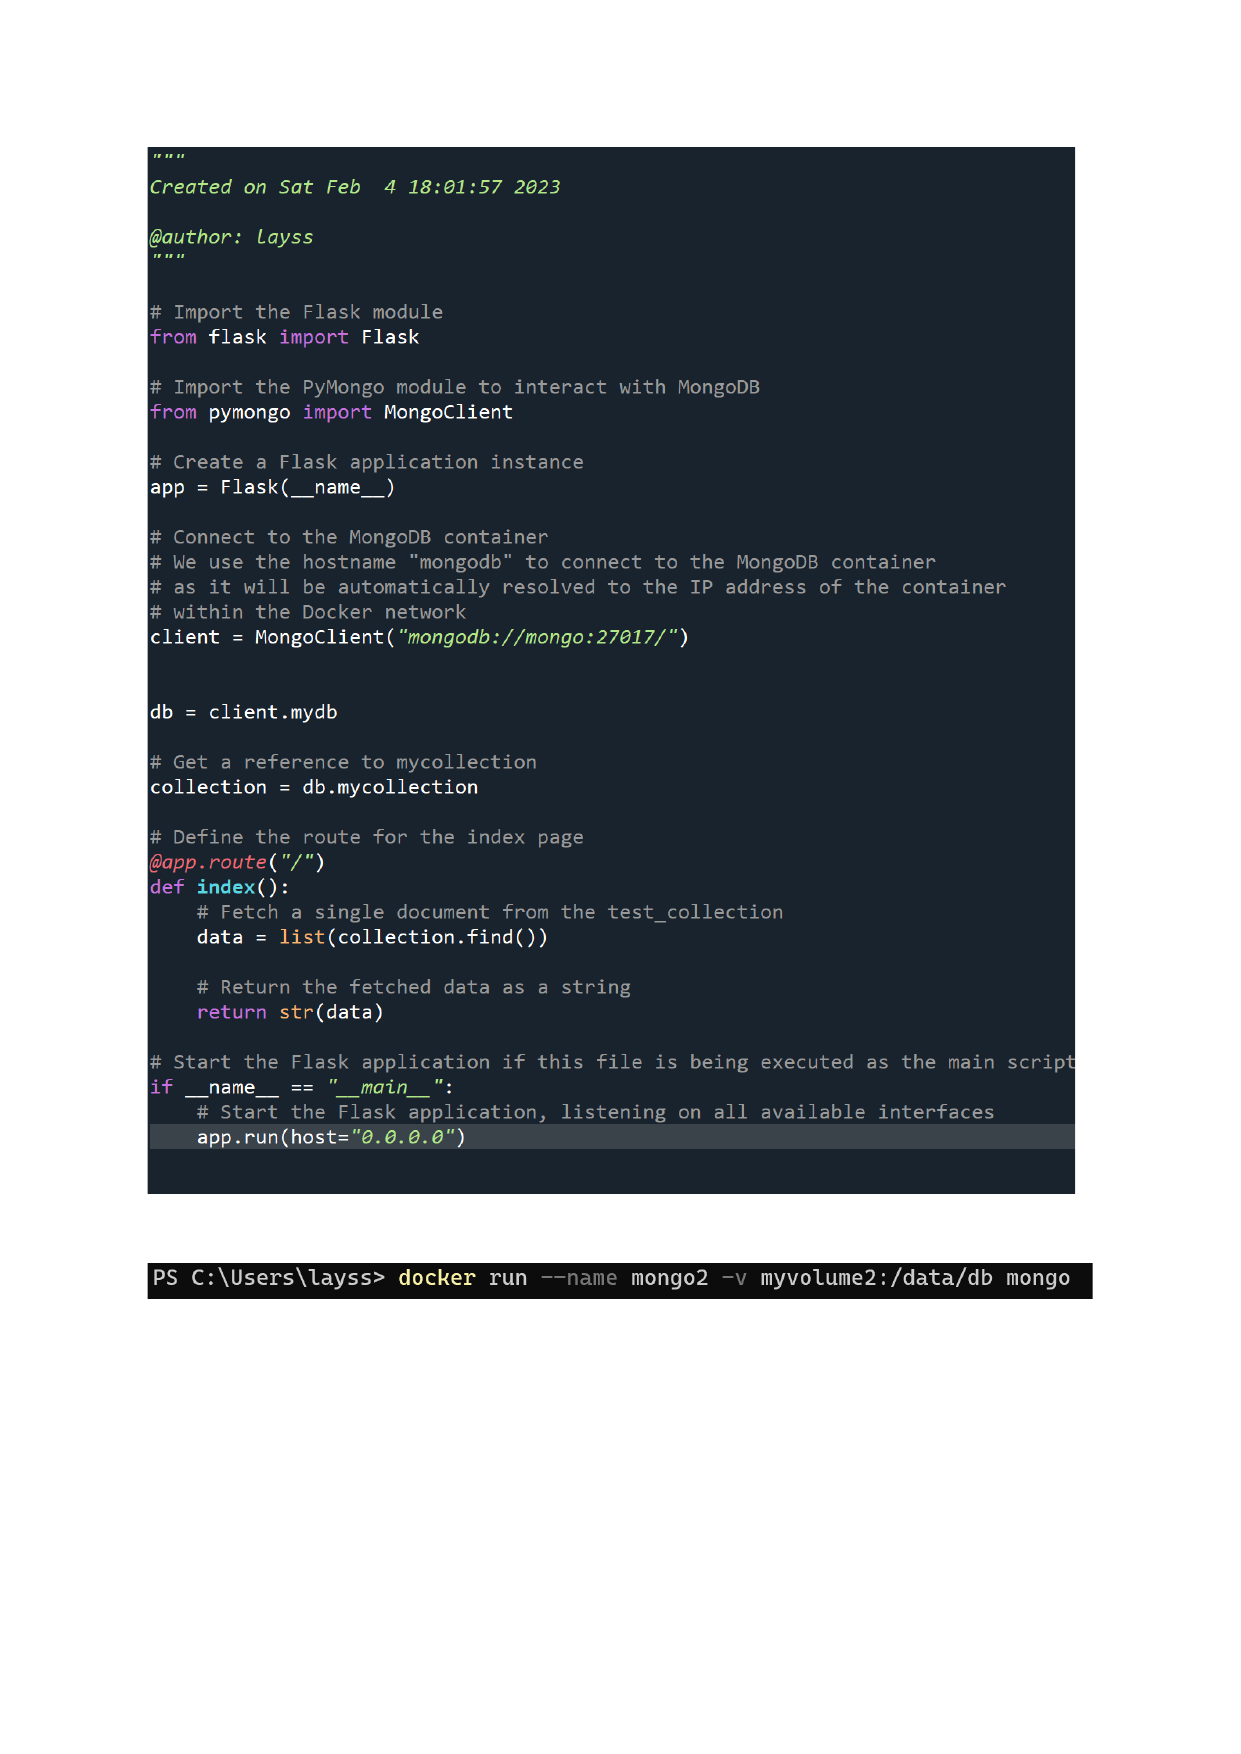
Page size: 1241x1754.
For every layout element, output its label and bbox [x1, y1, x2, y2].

picture [147, 1263, 1093, 1299]
picture [147, 147, 1075, 1194]
